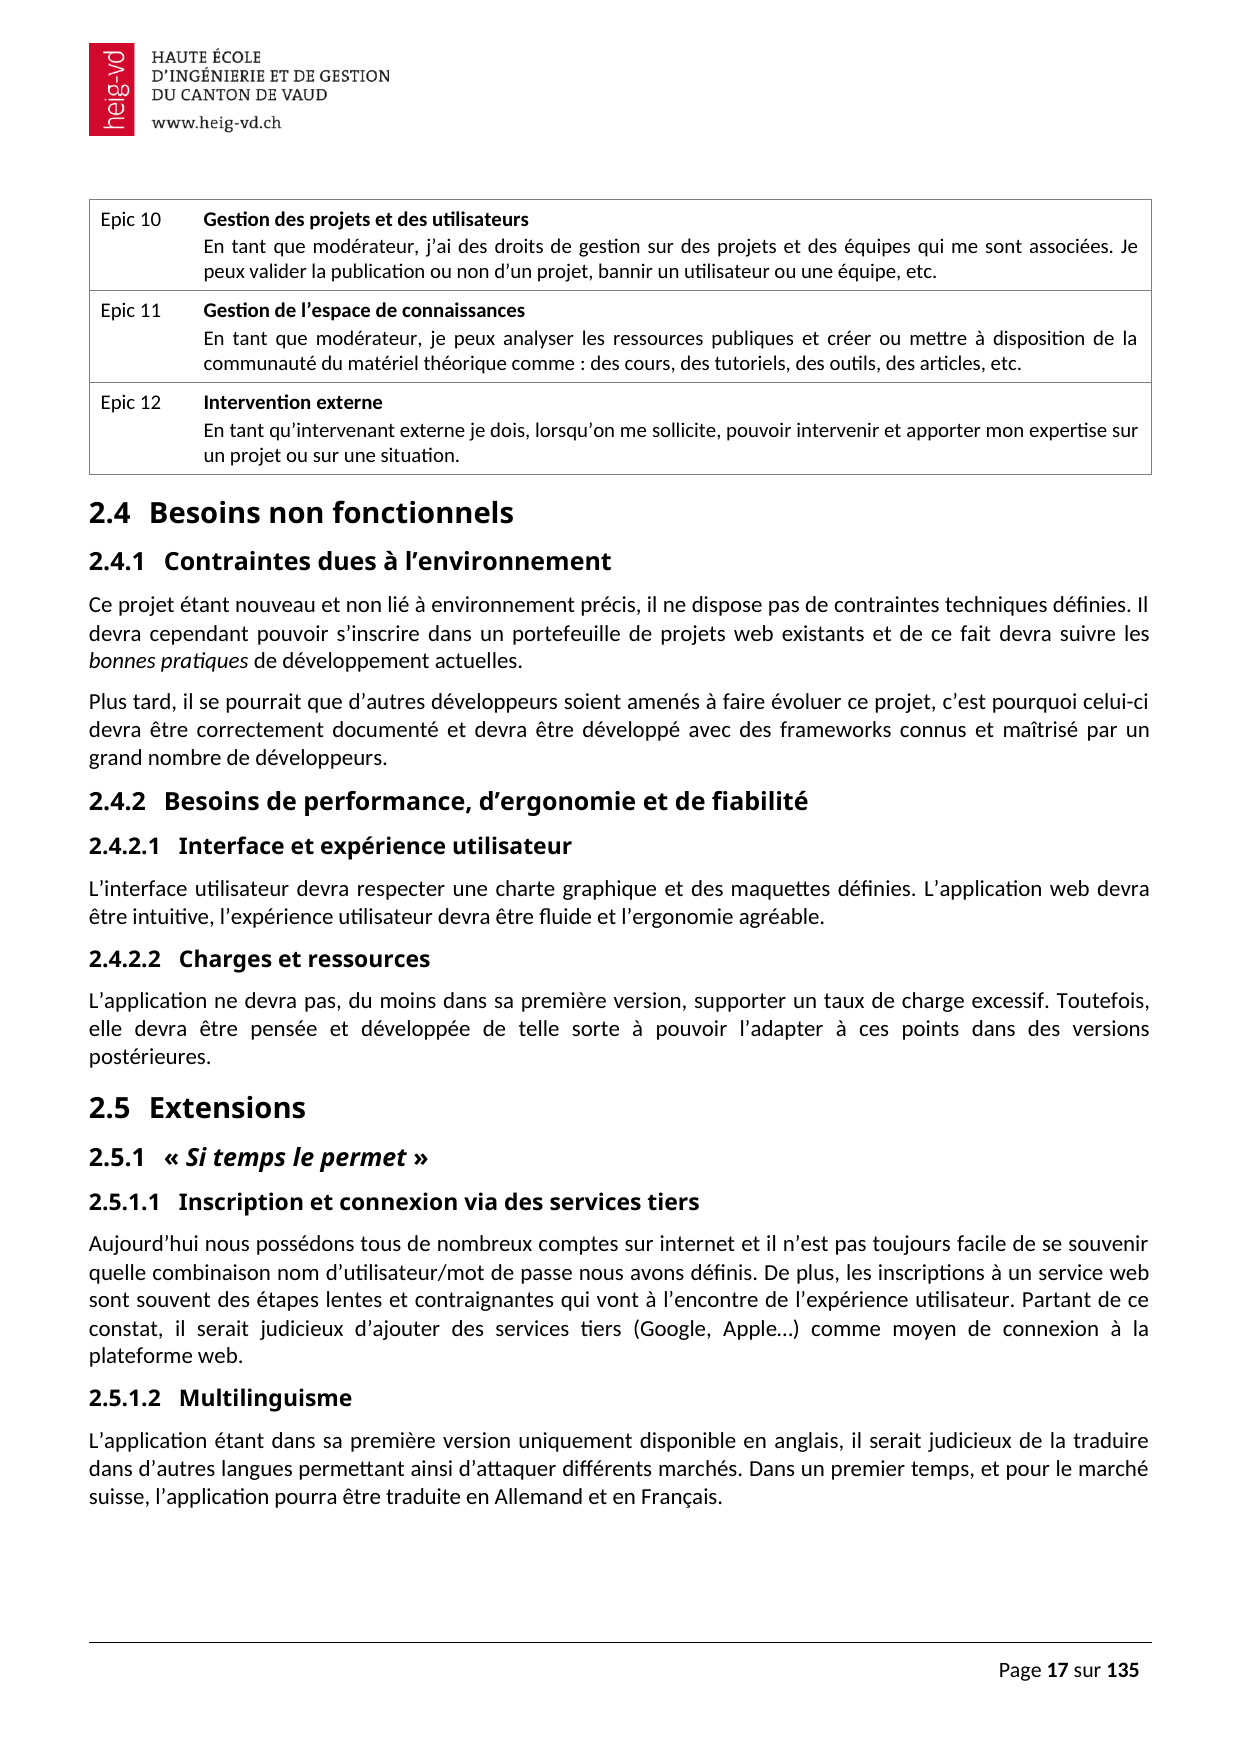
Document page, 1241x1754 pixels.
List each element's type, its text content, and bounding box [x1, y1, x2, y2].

table_cell Gestion des projets et des utilisateurs En tant que modérateur, j’ai des droits de gestion sur des projets et des équipes qui me sont associées. Je peux valider la publication ou non d’un projet, bannir un utilisateur ou une équipe, etc. [192, 200, 1151, 290]
subtitle « Si temps le permet » [89, 1139, 1152, 1173]
text L’application ne devra pas, du moins dans sa première version, supporter un taux de charge excessif. Toutefois, elle devra être pensée et développée de telle sorte à pouvoir l’adapter à ces points dans des versions postérieures. [89, 986, 1152, 1070]
subtitle Extensions [89, 1087, 1152, 1127]
text Plus tard, il se pourrait que d’autres développeurs soient amenés à faire évoluer ce projet, c’est pourquoi celui-ci devra être correctement documenté et devra être développé avec des frameworks connus et maîtrisé par un grand nombre de développeurs. [89, 687, 1152, 771]
subtitle Interface et expérience utilisateur [89, 830, 1152, 862]
table_cell Epic 12 [90, 383, 192, 474]
subtitle Besoins de performance, d’ergonomie et de fiabilité [89, 784, 1152, 818]
text L’interface utilisateur devra respecter une charte graphique et des maquettes définies. L’application web devra être intuitive, l’expérience utilisateur devra être fluide et l’ergonomie agréable. [89, 874, 1152, 930]
table_cell Epic 10 [90, 200, 192, 290]
text Ce projet étant nouveau et non lié à environnement précis, il ne dispose pas de contraintes techniques définies. Il devra cependant pouvoir s’inscrire dans un portefeuille de projets web existants et de ce fait devra suivre les bonnes pratiques de développement actuelles. [89, 591, 1152, 675]
subtitle Charges et ressources [89, 943, 1152, 974]
text L’application étant dans sa première version uniquement disponible en anglais, il serait judicieux de la traduire dans d’autres langues permettant ainsi d’attaquer différents marchés. Dans un premier temps, et pour le marché suisse, l’application pourra être traduite en Allemand et en Français. [89, 1426, 1152, 1510]
subtitle Multilinguisme [89, 1382, 1152, 1413]
subtitle Contraintes dues à l’environnement [89, 544, 1152, 578]
table_cell Epic 11 [90, 291, 192, 382]
subtitle Inscription et connexion via des services tiers [89, 1186, 1152, 1217]
table_cell Gestion de l’espace de connaissances En tant que modérateur, je peux analyser les ressources publiques et créer ou mettre à disposition de la communauté du matériel théorique comme : des cours, des tutoriels, des outils, des articles, etc. [192, 291, 1151, 382]
text Aujourd’hui nous possédons tous de nombreux comptes sur internet et il n’est pas toujours facile de se souvenir quelle combinaison nom d’utilisateur/mot de passe nous avons définis. De plus, les inscriptions à un service web sont souvent des étapes lentes et contraignantes qui vont à l’encontre de l’expérience utilisateur. Partant de ce constat, il serait judicieux d’ajouter des services tiers (Google, Apple…) comme moyen de connexion à la plateforme web. [89, 1229, 1152, 1370]
subtitle Besoins non fonctionnels [89, 492, 1152, 532]
picture [89, 43, 389, 136]
table_cell Intervention externe En tant qu’intervenant externe je dois, lorsqu’on me sollicite, pouvoir intervenir et apporter mon expertise sur un projet ou sur une situation. [192, 383, 1151, 474]
